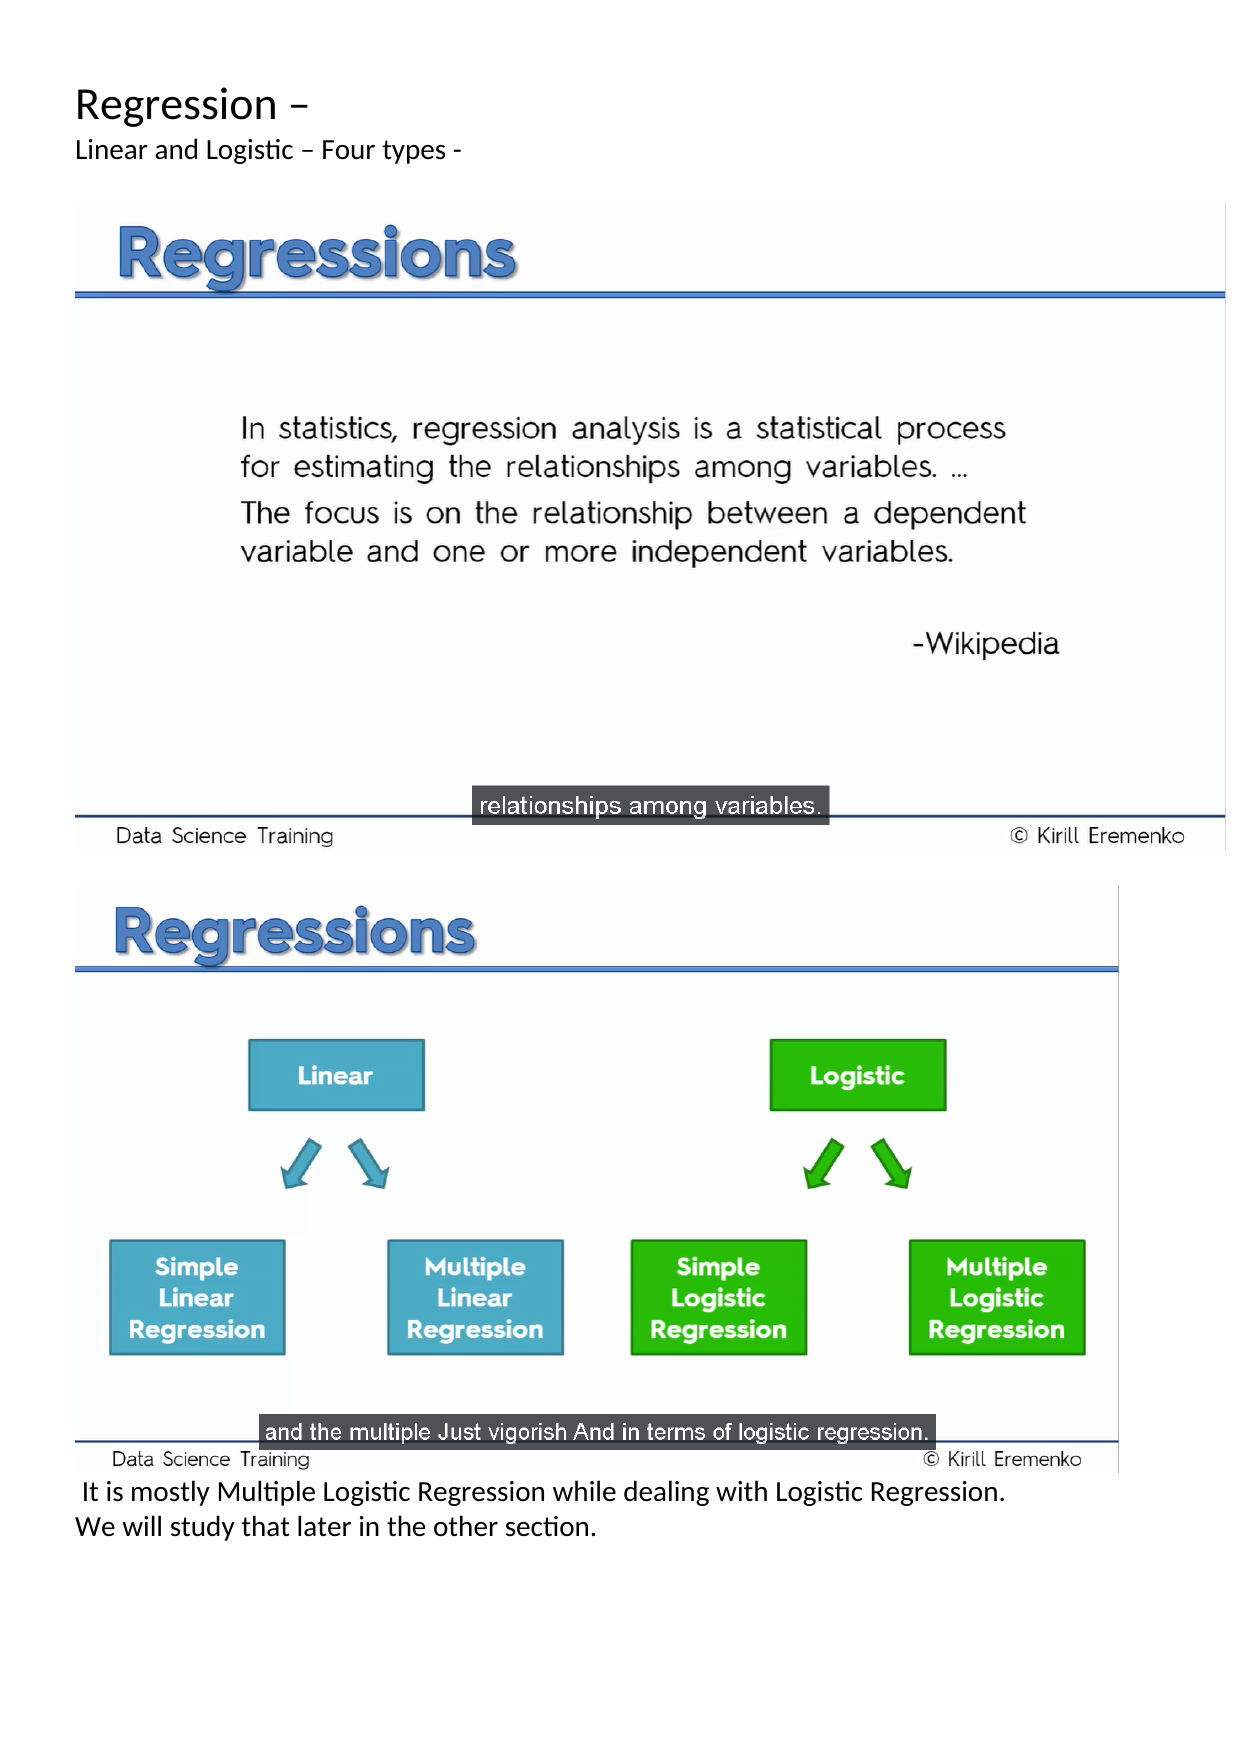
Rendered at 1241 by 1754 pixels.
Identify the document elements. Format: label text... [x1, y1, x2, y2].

text We will study that later in the other section. [75, 1508, 1165, 1544]
text Linear and Logistic – Four types - [75, 131, 1165, 167]
text It is mostly Multiple Logistic Regression while dealing with Logistic Regression. [75, 1473, 1165, 1508]
text Regression – [75, 75, 1165, 131]
picture [75, 885, 1119, 1473]
picture [75, 202, 1226, 851]
